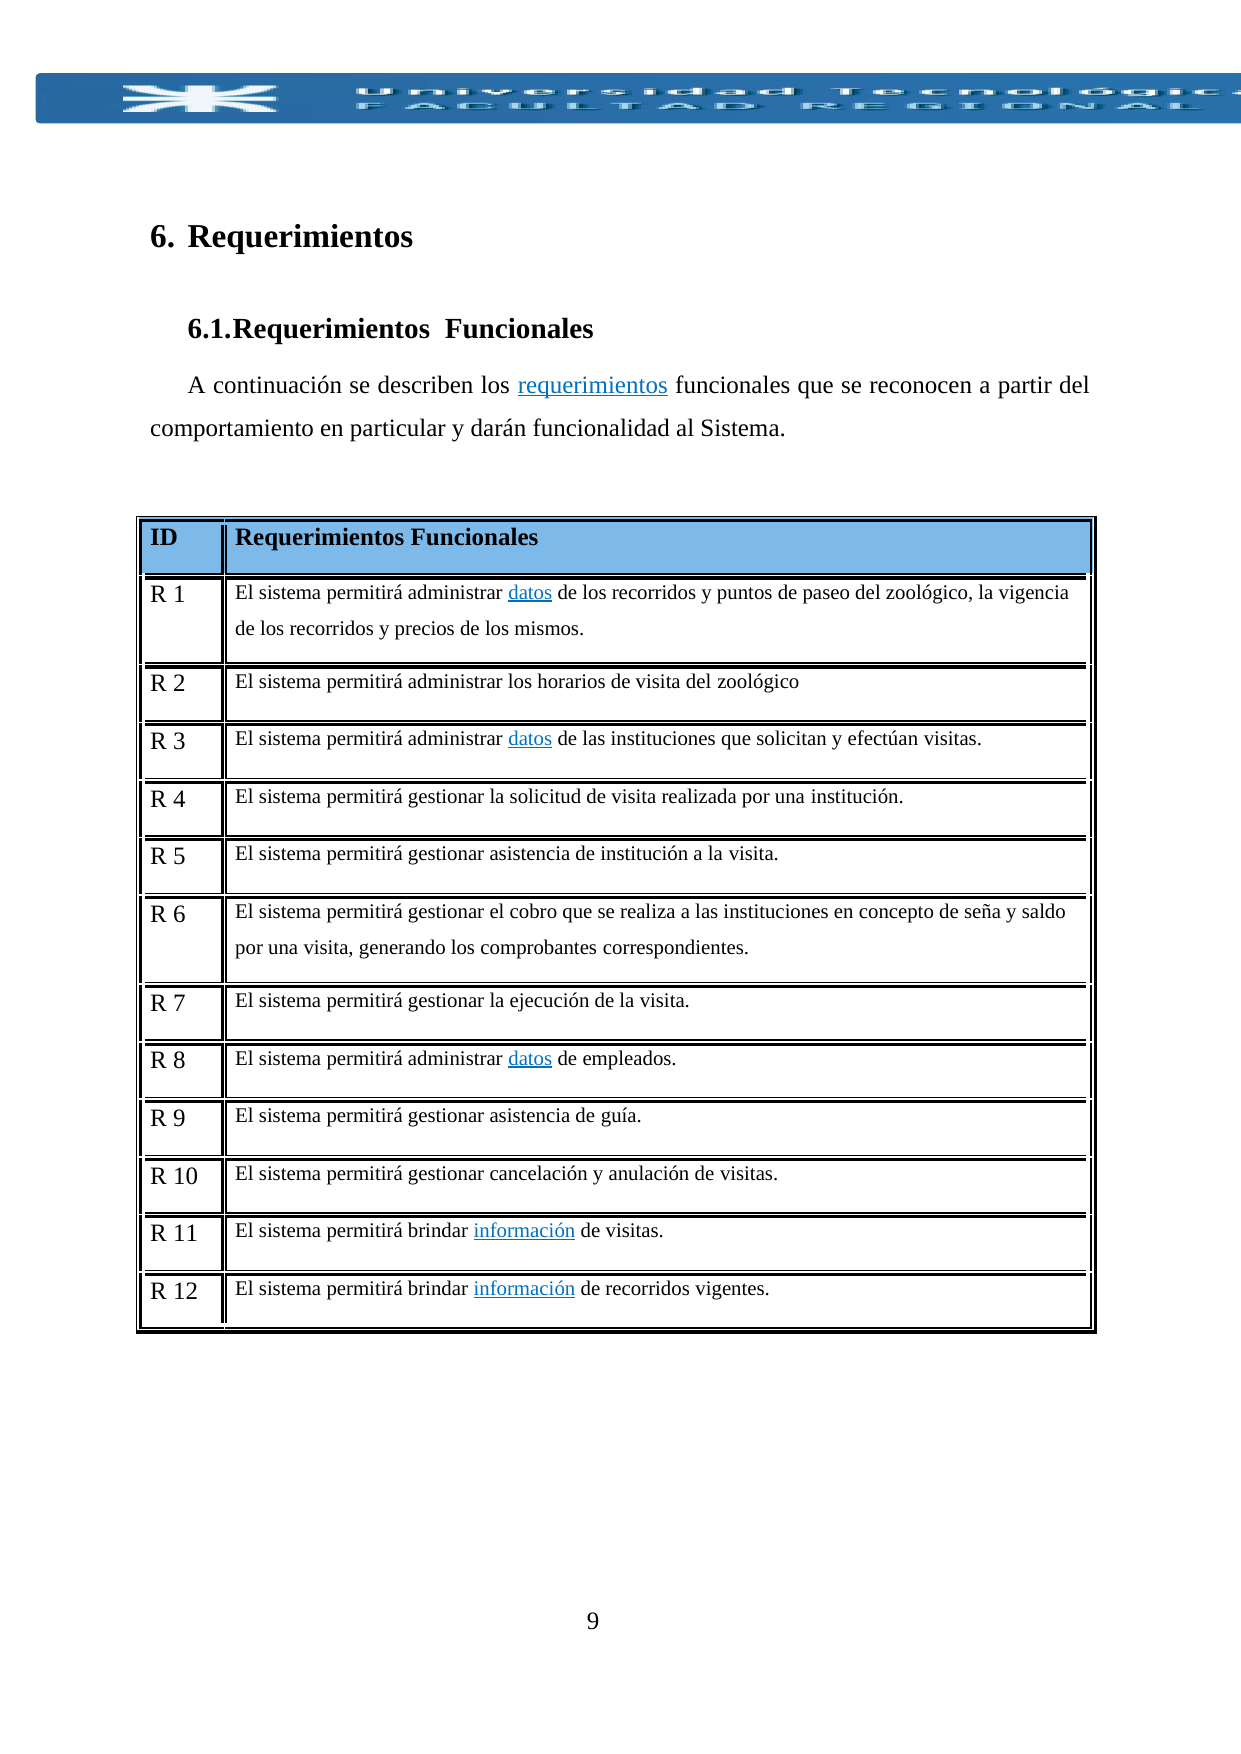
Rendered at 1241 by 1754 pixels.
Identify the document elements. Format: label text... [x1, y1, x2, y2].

table_cell R 5 [139, 835, 224, 893]
table_cell El sistema permitirá gestionar el cobro que se realiza a las instituciones en concepto de seña y saldo por una visita, generando los comprobantes correspondientes. [224, 893, 1093, 982]
table_cell El sistema permitirá gestionar asistencia de guía. [224, 1097, 1093, 1154]
table_cell El sistema permitirá gestionar la solicitud de visita realizada por una institución. [224, 778, 1093, 835]
table_cell R 9 [139, 1097, 224, 1154]
table_cell R 8 [139, 1039, 224, 1097]
table_cell El sistema permitirá gestionar la ejecución de la visita. [224, 982, 1093, 1039]
table_cell El sistema permitirá brindar información de visitas. [224, 1212, 1093, 1270]
table_cell R 10 [139, 1155, 224, 1212]
table_cell El sistema permitirá administrar datos de las instituciones que solicitan y efectúan visitas. [224, 720, 1093, 777]
subtitle Requerimientos Funcionales [187, 311, 1090, 344]
table_cell R 2 [139, 662, 224, 720]
table_cell R 7 [139, 982, 224, 1039]
table_cell El sistema permitirá administrar datos de empleados. [224, 1039, 1093, 1097]
table_cell R 4 [139, 778, 224, 835]
table_cell R 12 [139, 1270, 224, 1327]
picture [35, 73, 1241, 124]
table_cell R 11 [139, 1212, 224, 1270]
table_cell El sistema permitirá brindar información de recorridos vigentes. [224, 1270, 1093, 1327]
table_cell R 6 [139, 893, 224, 982]
table_cell El sistema permitirá gestionar cancelación y anulación de visitas. [224, 1155, 1093, 1212]
table_header Requerimientos Funcionales [224, 517, 1093, 573]
table_cell El sistema permitirá administrar los horarios de visita del zoológico [224, 662, 1093, 720]
subtitle Requerimientos [150, 216, 1090, 254]
table_cell R 3 [139, 720, 224, 777]
table_header ID [142, 522, 224, 573]
table_cell El sistema permitirá administrar datos de los recorridos y puntos de paseo del zoológico, la vigencia de los recorridos y precios de los mismos. [224, 573, 1093, 662]
table_cell El sistema permitirá gestionar asistencia de institución a la visita. [224, 835, 1093, 893]
table_cell R 1 [139, 573, 224, 662]
text A continuación se describen los requerimientos funcionales que se reconocen a partir del comportamiento en particular y darán funcionalidad al Sistema. [150, 370, 1090, 442]
